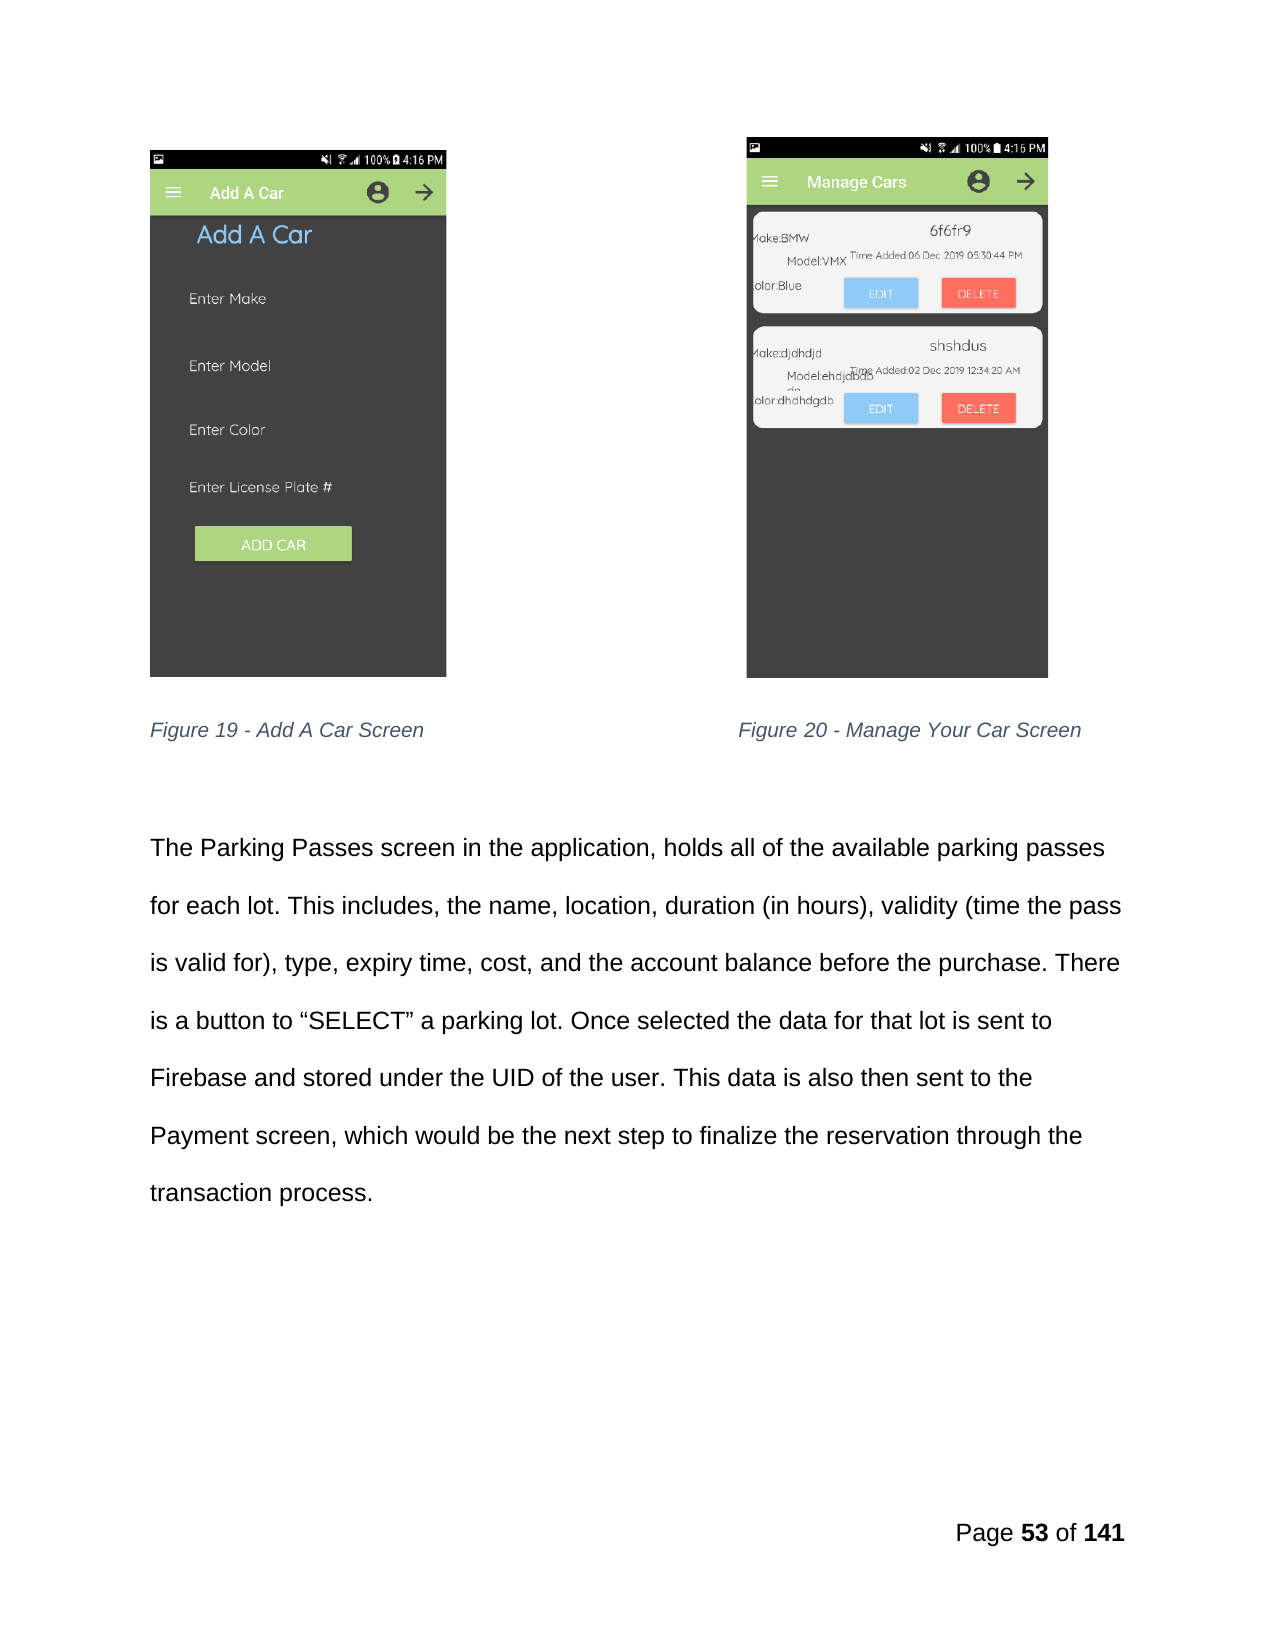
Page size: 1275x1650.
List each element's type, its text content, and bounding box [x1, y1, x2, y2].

text The Parking Passes screen in the application, holds all of the available parking passes for each lot. This includes, the name, location, duration (in hours), validity (time the pass is valid for), type, expiry time, cost, and the account balance before the purchase. There is a button to “SELECT” a parking lot. Once selected the data for that lot is sent to Firebase and stored under the UID of the user. This data is also then sent to the Payment screen, which would be the next step to finalize the reservation through the transaction process. [150, 833, 1125, 1207]
picture [746, 137, 1049, 678]
picture [150, 150, 447, 677]
text Figure 19 - Add A Car Screen Figure 20 - Manage Your Car Screen [150, 718, 1125, 742]
